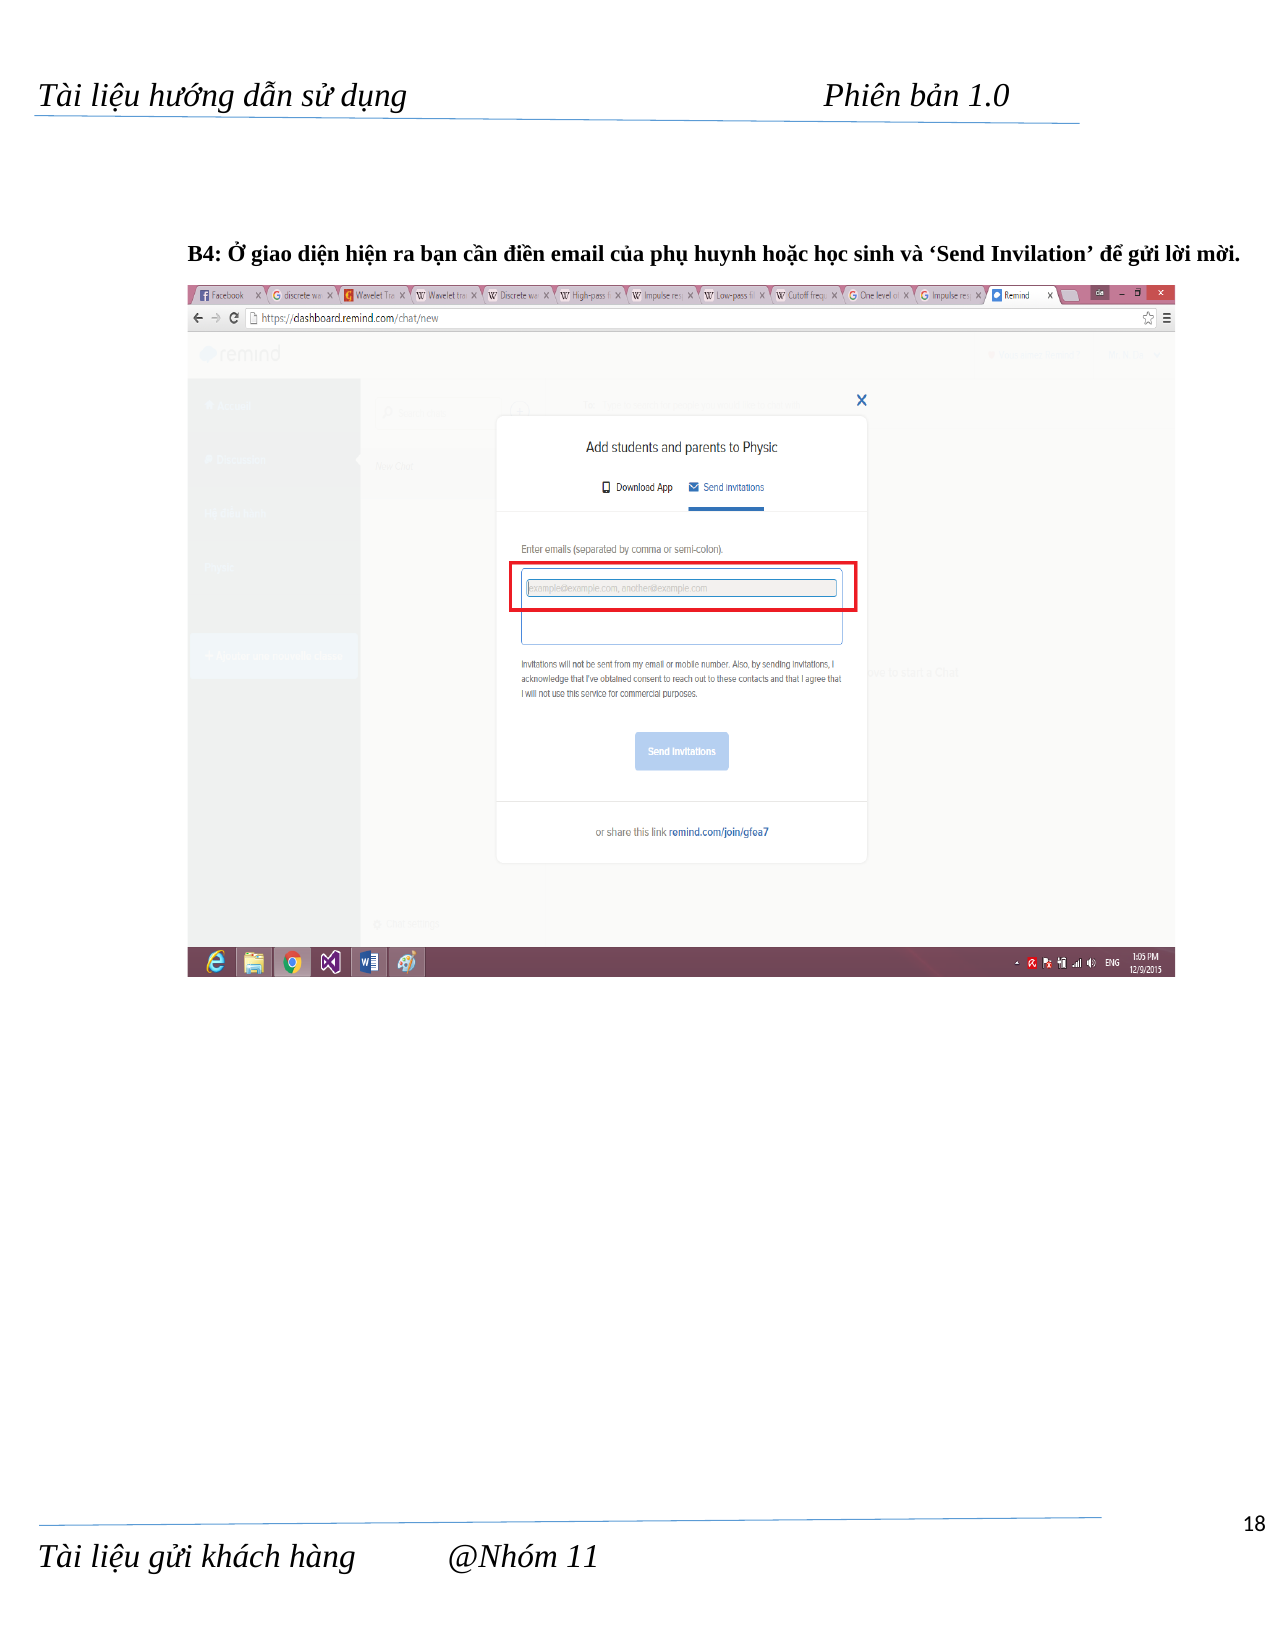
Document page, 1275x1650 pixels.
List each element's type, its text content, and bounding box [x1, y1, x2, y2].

text B4: Ở giao diện hiện ra bạn cần điền email của phụ huynh hoặc học sinh và ‘Send Invilation’ để gửi lời mời. [187, 240, 1266, 267]
picture [187, 285, 1175, 977]
